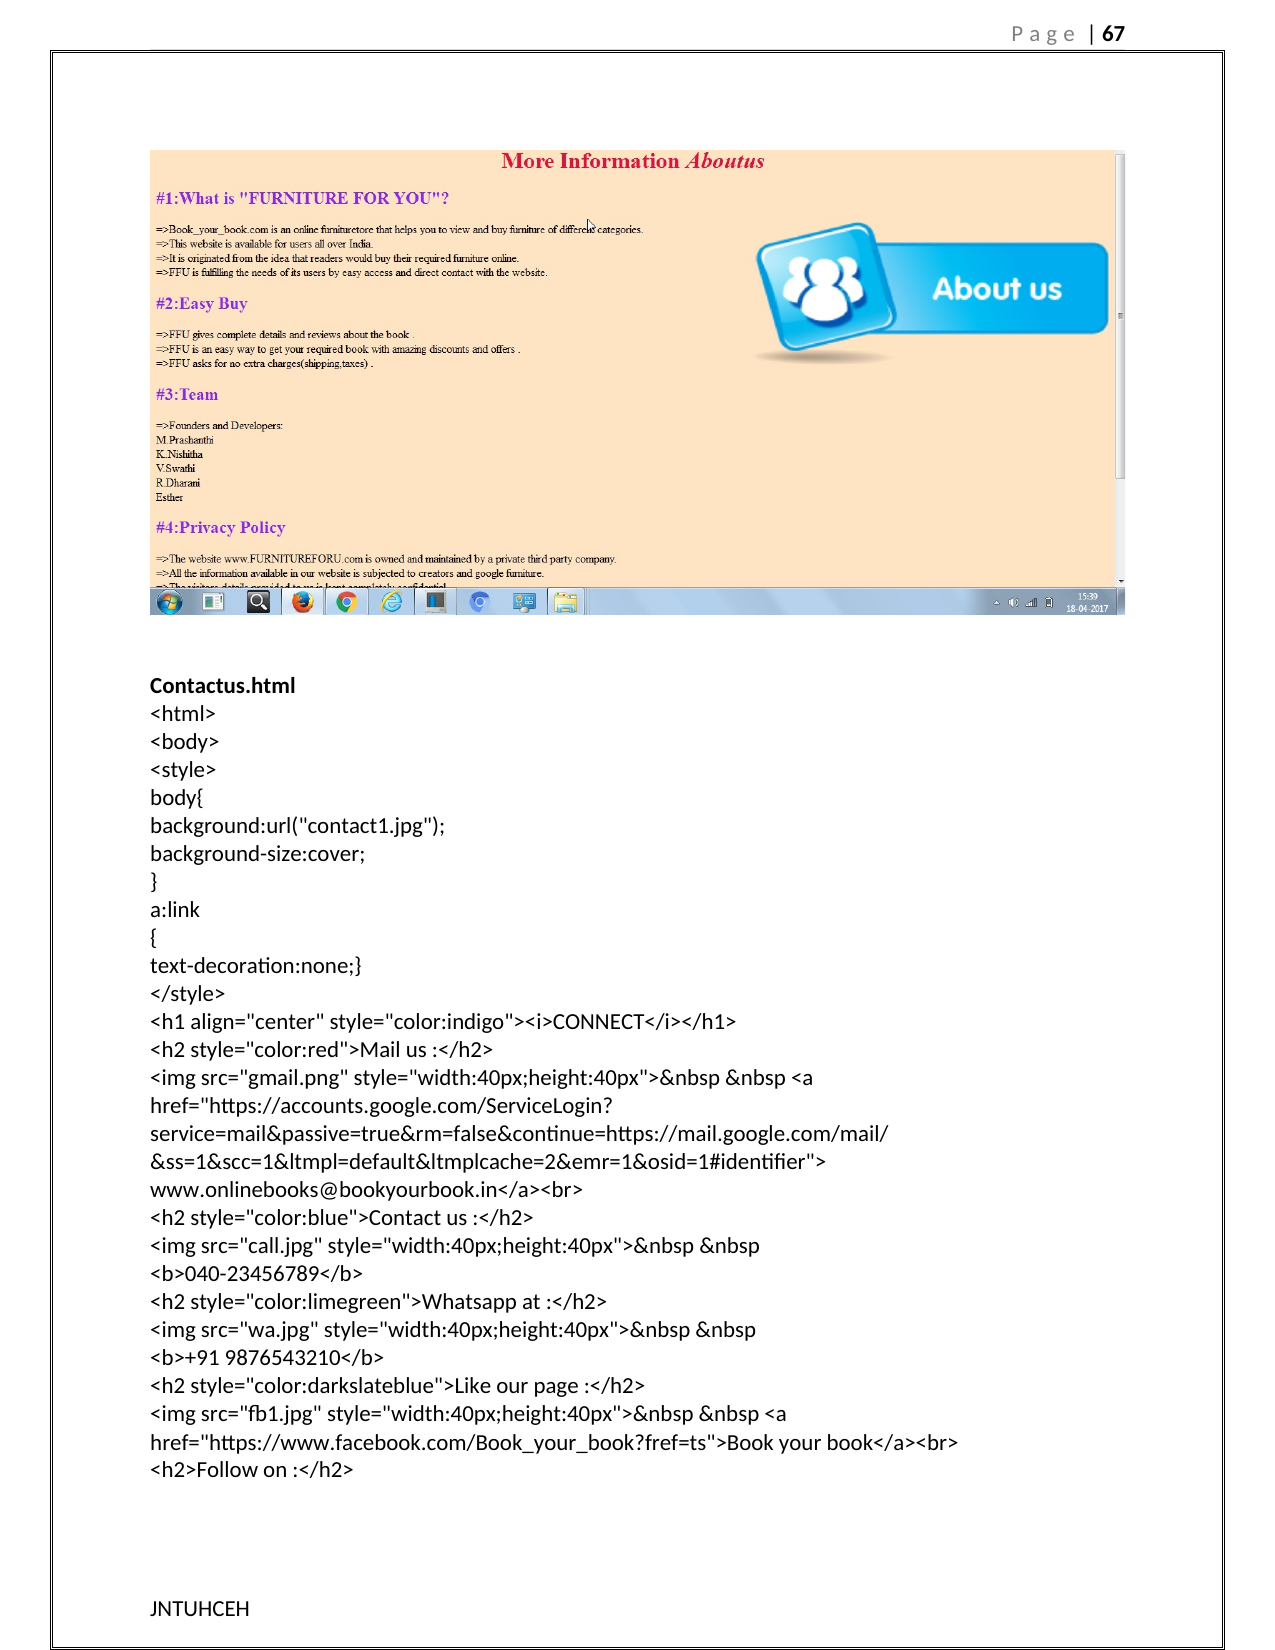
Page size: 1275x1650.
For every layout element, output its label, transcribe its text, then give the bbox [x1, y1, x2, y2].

text { [150, 923, 1125, 951]
text <h2 style="color:limegreen">Whatsapp at :</h2> [150, 1287, 1125, 1316]
text a:link [150, 895, 1125, 923]
text background:url("contact1.jpg"); [150, 811, 1125, 839]
text background-size:cover; [150, 839, 1125, 867]
picture [150, 150, 1125, 615]
text <b>+91 9876543210</b> [150, 1343, 1125, 1372]
text <h2>Follow on :</h2> [150, 1456, 1125, 1484]
text <style> [150, 755, 1125, 783]
text <img src="gmail.png" style="width:40px;height:40px">&nbsp &nbsp <a href="https://accounts.google.com/ServiceLogin?service=mail&passive=true&rm=false&continue=https://mail.google.com/mail/&ss=1&scc=1&ltmpl=default&ltmplcache=2&emr=1&osid=1#identifier"> www.onlinebooks@bookyourbook.in</a><br> [150, 1063, 1125, 1203]
text <h1 align="center" style="color:indigo"><i>CONNECT</i></h1> [150, 1007, 1125, 1035]
text Contactus.html [150, 671, 1125, 699]
text <img src="call.jpg" style="width:40px;height:40px">&nbsp &nbsp [150, 1231, 1125, 1259]
text <h2 style="color:blue">Contact us :</h2> [150, 1203, 1125, 1231]
text <img src="wa.jpg" style="width:40px;height:40px">&nbsp &nbsp [150, 1316, 1125, 1343]
text </style> [150, 979, 1125, 1007]
text } [150, 867, 1125, 895]
text <html> [150, 699, 1125, 727]
text <h2 style="color:darkslateblue">Like our page :</h2> [150, 1372, 1125, 1399]
text <img src="fb1.jpg" style="width:40px;height:40px">&nbsp &nbsp <a href="https://www.facebook.com/Book_your_book?fref=ts">Book your book</a><br> [150, 1399, 1125, 1456]
text body{ [150, 783, 1125, 811]
text text-decoration:none;} [150, 951, 1125, 979]
text <body> [150, 727, 1125, 755]
text <h2 style="color:red">Mail us :</h2> [150, 1035, 1125, 1063]
text <b>040-23456789</b> [150, 1259, 1125, 1287]
